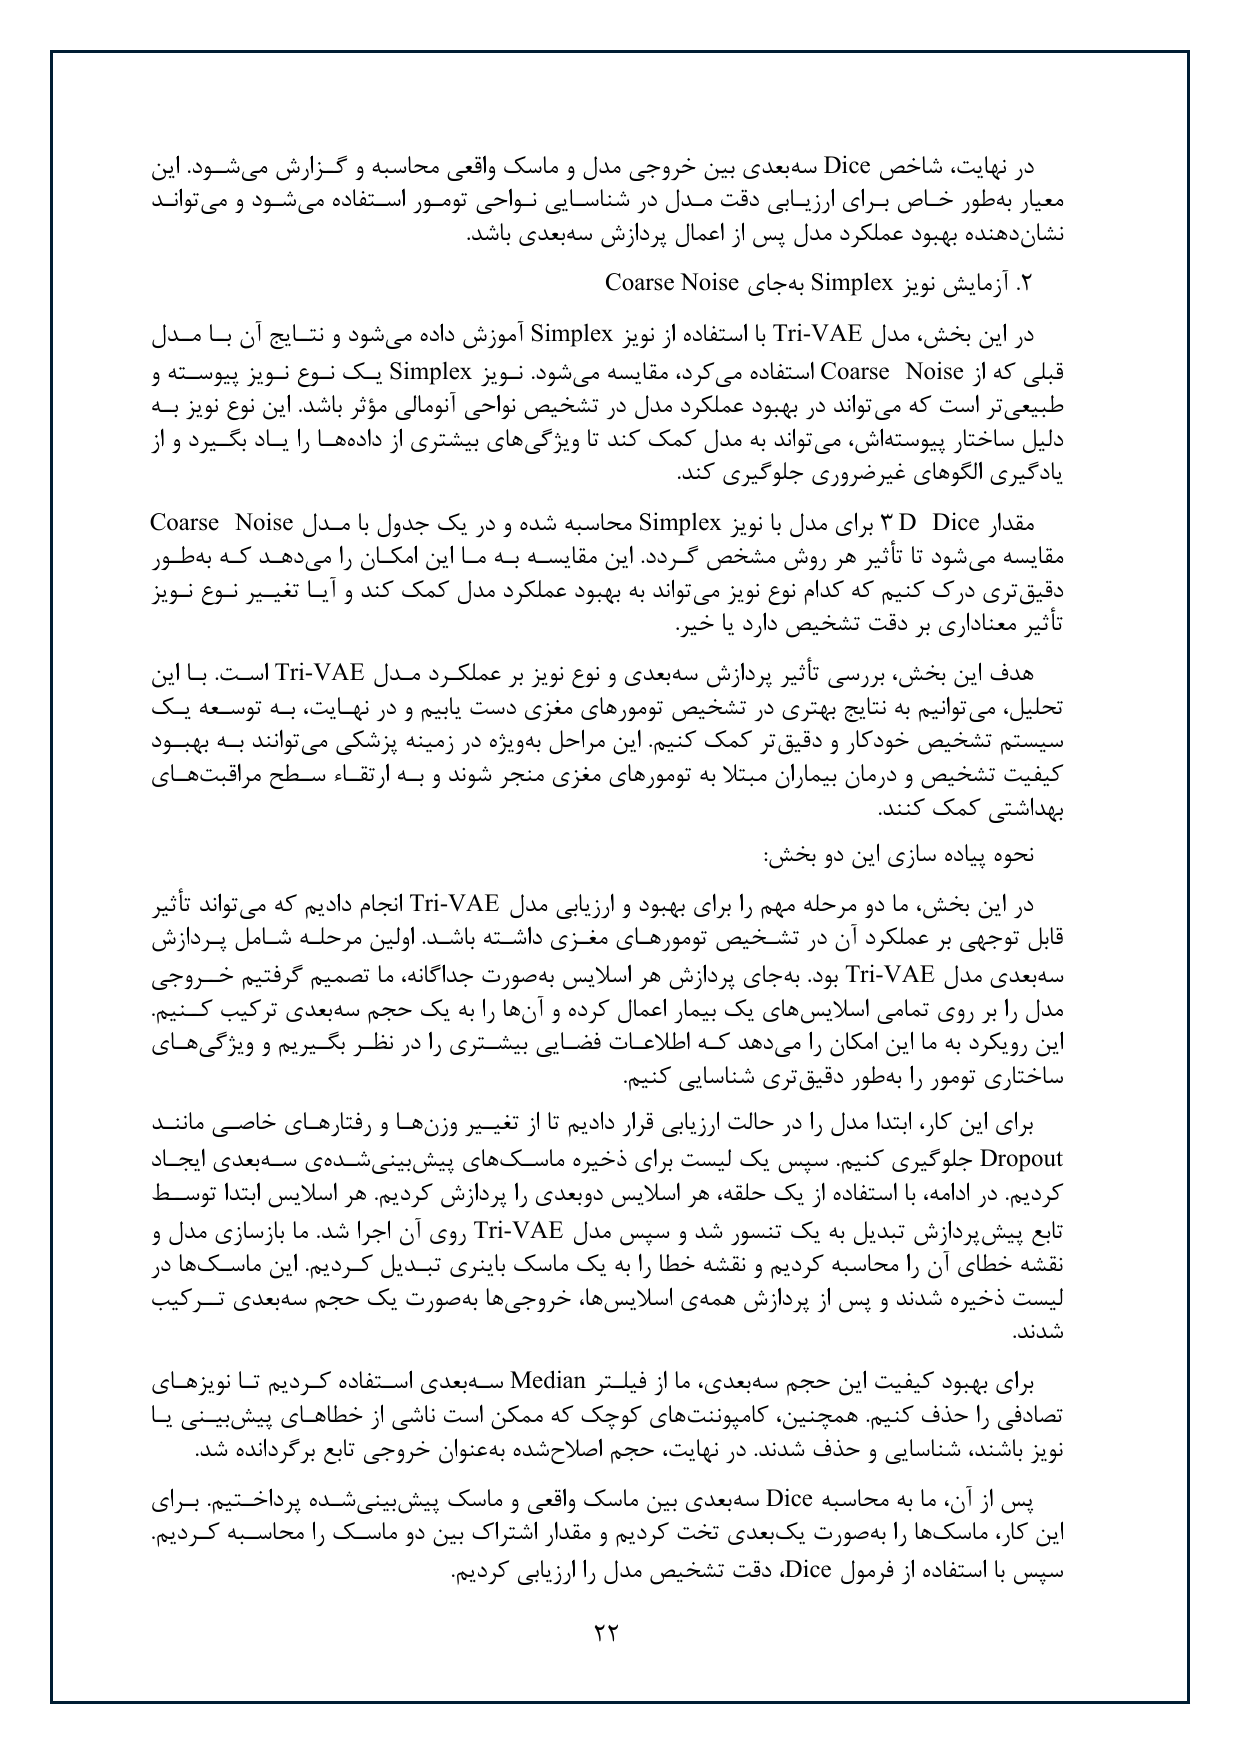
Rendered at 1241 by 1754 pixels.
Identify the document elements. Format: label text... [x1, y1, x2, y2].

text نحوه پیاده سازی این دو بخش: [150, 842, 1063, 871]
text برای بهبود کیفیت این حجم سه‌بعدی، ما از فیلتر Median سه‌بعدی استفاده کردیم تا نویزهای تصادفی را حذف کنیم. همچنین، کامپوننت‌های کوچک که ممکن است ناشی از خطاهای پیش‌بینی یا نویز باشند، شناسایی و حذف شدند. در نهایت، حجم اصلاح‌شده به‌عنوان خروجی تابع برگردانده شد. [150, 1366, 1063, 1466]
text برای این کار، ابتدا مدل را در حالت ارزیابی قرار دادیم تا از تغییر وزن‌ها و رفتارهای خاصی مانند Dropout جلوگیری کنیم. سپس یک لیست برای ذخیره ماسک‌های پیش‌بینی‌شده‌ی سه‌بعدی ایجاد کردیم. در ادامه، با استفاده از یک حلقه، هر اسلایس دو‌بعدی را پردازش کردیم. هر اسلایس ابتدا توسط تابع پیش‌پردازش تبدیل به یک تنسور شد و سپس مدل Tri-VAE روی آن اجرا شد. ما بازسازی مدل و نقشه خطای آن را محاسبه کردیم و نقشه خطا را به یک ماسک باینری تبدیل کردیم. این ماسک‌ها در لیست ذخیره شدند و پس از پردازش همه‌ی اسلایس‌ها، خروجی‌ها به‌صورت یک حجم سه‌بعدی ترکیب شدند. [150, 1110, 1063, 1349]
text هدف این بخش، بررسی تأثیر پردازش سه‌بعدی و نوع نویز بر عملکرد مدل Tri-VAE است. با این تحلیل، می‌توانیم به نتایج بهتری در تشخیص تومورهای مغزی دست یابیم و در نهایت، به توسعه یک سیستم تشخیص خودکار و دقیق‌تر کمک کنیم. این مراحل به‌ویژه در زمینه پزشکی می‌توانند به بهبود کیفیت تشخیص و درمان بیماران مبتلا به تومورهای مغزی منجر شوند و به ارتقاء سطح مراقبت‌های بهداشتی کمک کنند. [150, 657, 1063, 825]
text در نهایت، شاخص Dice سه‌بعدی بین خروجی مدل و ماسک واقعی محاسبه و گزارش می‌شود. این معیار به‌طور خاص برای ارزیابی دقت مدل در شناسایی نواحی تومور استفاده می‌شود و می‌تواند نشان‌دهنده بهبود عملکرد مدل پس از اعمال پردازش سه‌بعدی باشد. [150, 150, 1063, 250]
text ۲. آزمایش نویز Simplex به‌جای Coarse Noise [150, 267, 1063, 301]
text در این بخش، مدل Tri-VAE با استفاده از نویز Simplex آموزش داده می‌شود و نتایج آن با مدل قبلی که از Coarse Noise استفاده می‌کرد، مقایسه می‌شود. نویز Simplex یک نوع نویز پیوسته و طبیعی‌تر است که می‌تواند در بهبود عملکرد مدل در تشخیص نواحی آنومالی مؤثر باشد. این نوع نویز به دلیل ساختار پیوسته‌اش، می‌تواند به مدل کمک کند تا ویژگی‌های بیشتری از داده‌ها را یاد بگیرد و از یادگیری الگوهای غیرضروری جلوگیری کند. [150, 318, 1063, 490]
text پس از آن، ما به محاسبه Dice سه‌بعدی بین ماسک واقعی و ماسک پیش‌بینی‌شده پرداختیم. برای این کار، ماسک‌ها را به‌صورت یک‌بعدی تخت کردیم و مقدار اشتراک بین دو ماسک را محاسبه کردیم. سپس با استفاده از فرمول Dice، دقت تشخیص مدل را ارزیابی کردیم. [150, 1483, 1063, 1587]
text در این بخش، ما دو مرحله مهم را برای بهبود و ارزیابی مدل Tri-VAE انجام دادیم که می‌تواند تأثیر قابل توجهی بر عملکرد آن در تشخیص تومورهای مغزی داشته باشد. اولین مرحله شامل پردازش سه‌بعدی مدل Tri-VAE بود. به‌جای پردازش هر اسلایس به‌صورت جداگانه، ما تصمیم گرفتیم خروجی مدل را بر روی تمامی اسلایس‌های یک بیمار اعمال کرده و آن‌ها را به یک حجم سه‌بعدی ترکیب کنیم. این رویکرد به ما این امکان را می‌دهد که اطلاعات فضایی بیشتری را در نظر بگیریم و ویژگی‌های ساختاری تومور را به‌طور دقیق‌تری شناسایی کنیم. [150, 888, 1063, 1093]
text مقدار ۳D Dice برای مدل با نویز Simplex محاسبه شده و در یک جدول با مدل Coarse Noise مقایسه می‌شود تا تأثیر هر روش مشخص گردد. این مقایسه به ما این امکان را می‌دهد که به‌طور دقیق‌تری درک کنیم که کدام نوع نویز می‌تواند به بهبود عملکرد مدل کمک کند و آیا تغییر نوع نویز تأثیر معناداری بر دقت تشخیص دارد یا خیر. [150, 507, 1063, 641]
